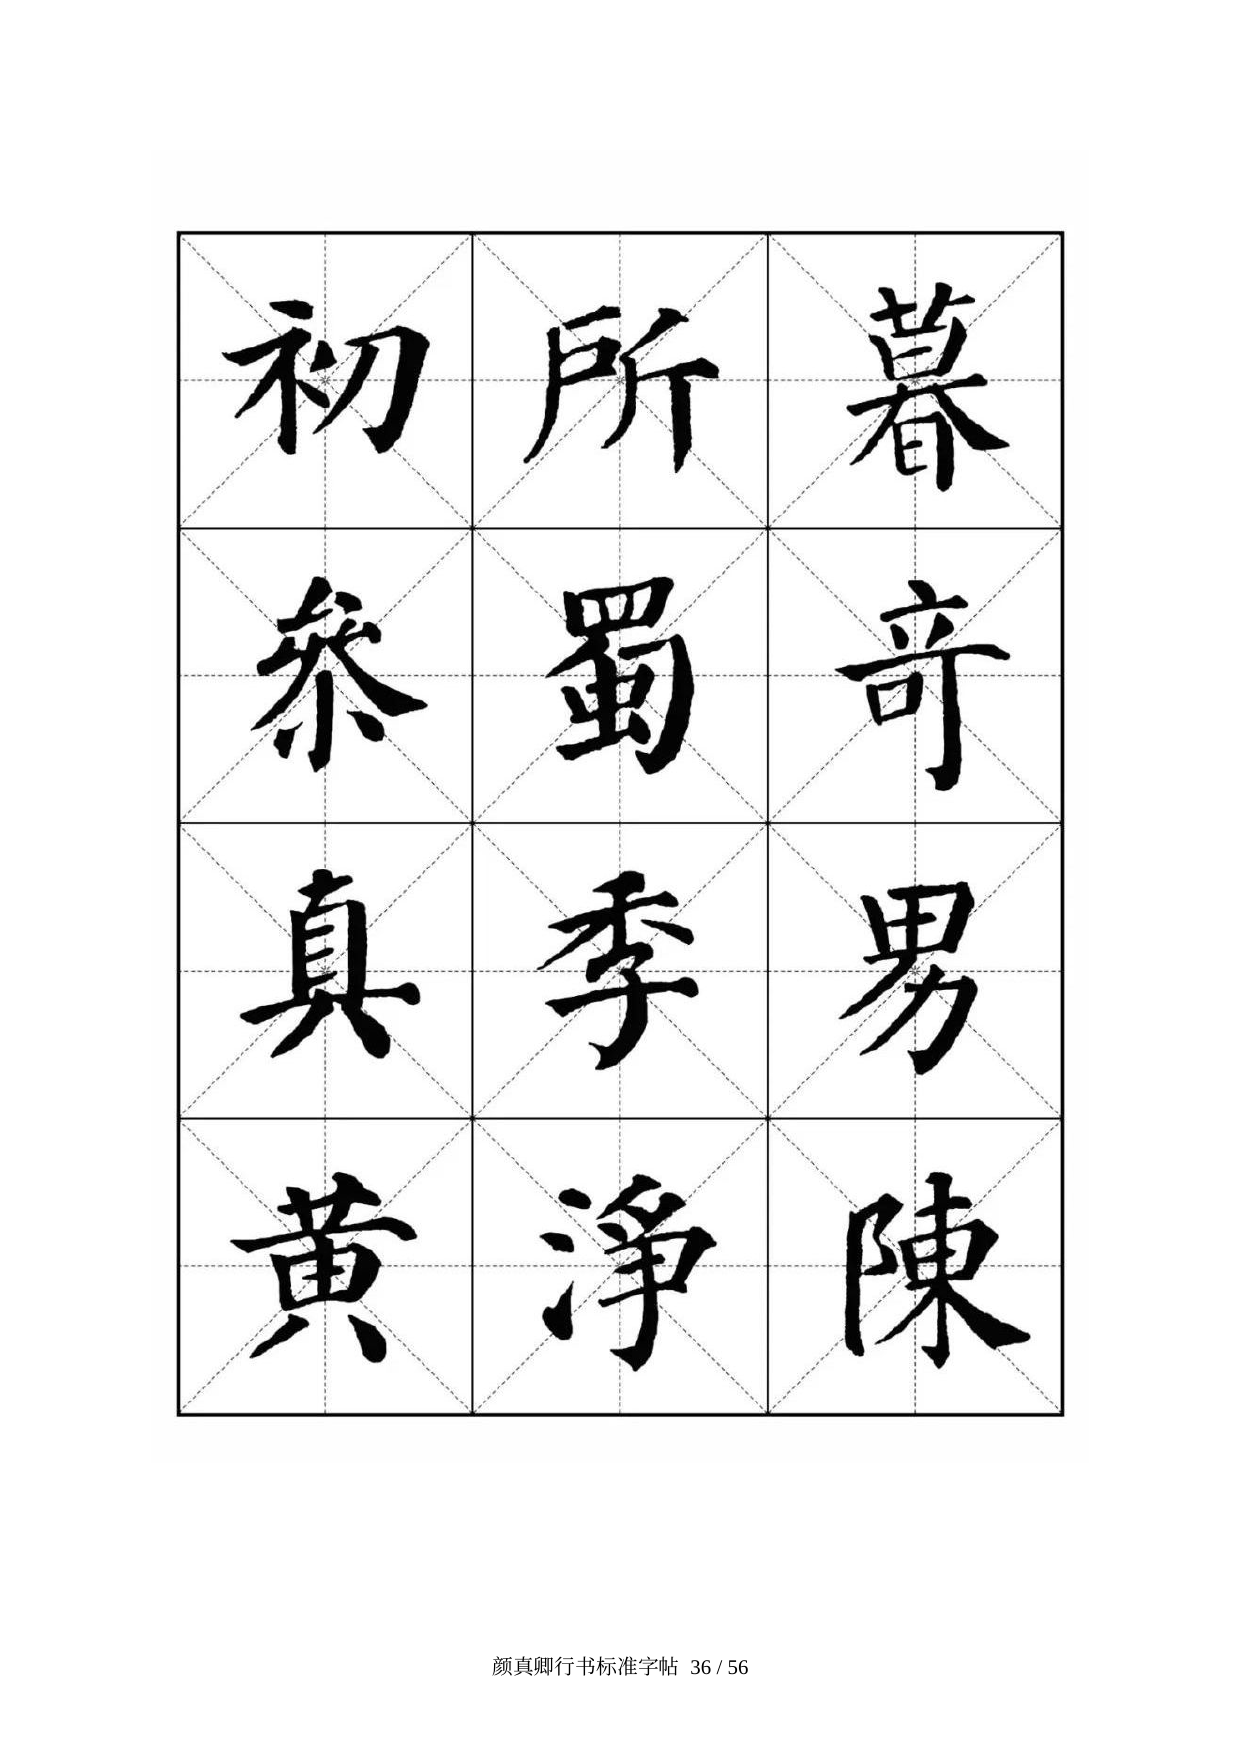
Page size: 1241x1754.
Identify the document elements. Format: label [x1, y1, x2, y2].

picture [151, 150, 1089, 1463]
